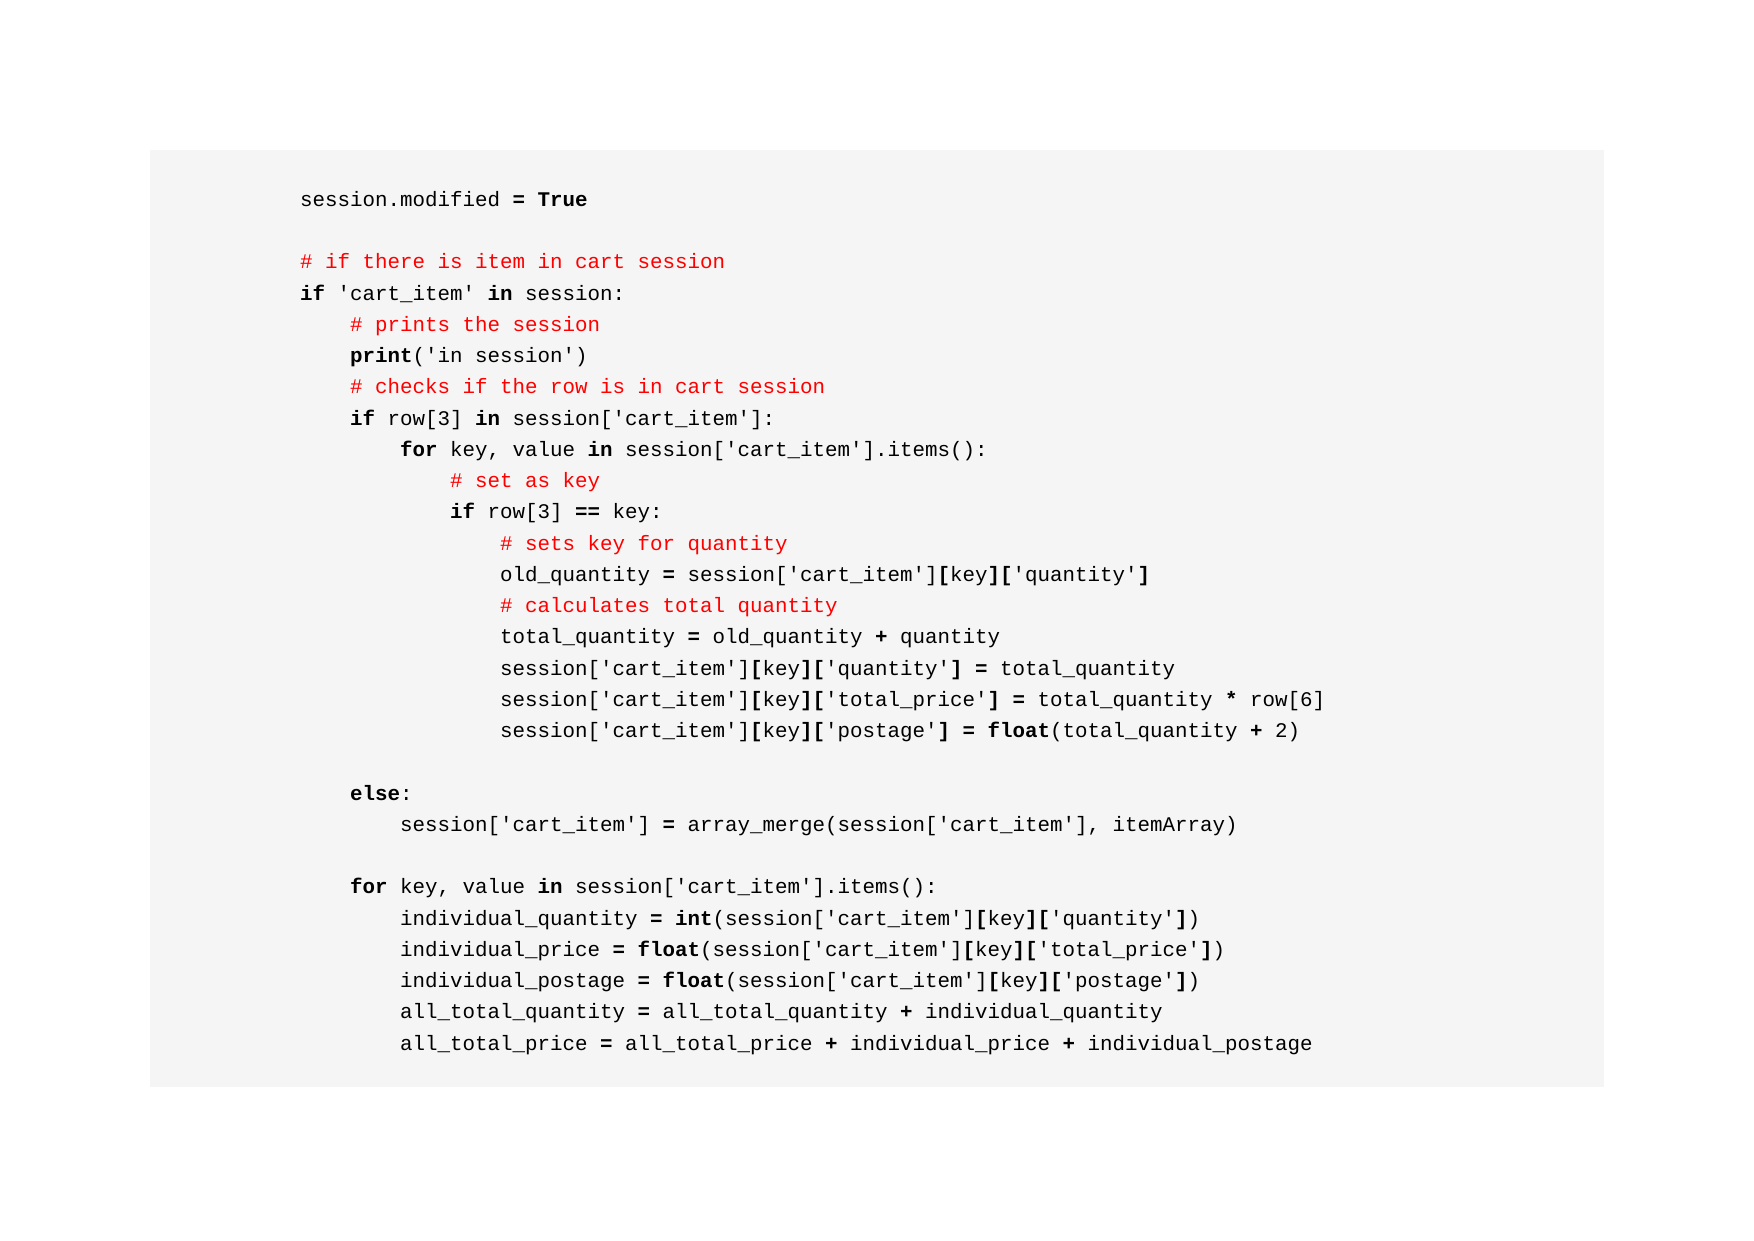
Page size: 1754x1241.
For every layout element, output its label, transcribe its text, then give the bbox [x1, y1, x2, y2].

text # calculates total quantity [150, 587, 1604, 619]
text for key, value in session['cart_item'].items(): [150, 869, 1604, 900]
text # prints the session [150, 306, 1604, 337]
text # sets key for quantity [150, 525, 1604, 556]
text old_quantity = session['cart_item'][key]['quantity'] [150, 556, 1604, 587]
text else: [150, 775, 1604, 806]
text if row[3] in session['cart_item']: [150, 400, 1604, 431]
text all_total_price = all_total_price + individual_price + individual_postage [150, 1025, 1604, 1056]
text if row[3] == key: [150, 494, 1604, 525]
text session['cart_item'] = array_merge(session['cart_item'], itemArray) [150, 806, 1604, 837]
text print('in session') [150, 337, 1604, 369]
text individual_price = float(session['cart_item'][key]['total_price']) [150, 931, 1604, 962]
text total_quantity = old_quantity + quantity [150, 619, 1604, 650]
text session['cart_item'][key]['postage'] = float(total_quantity + 2) [150, 712, 1604, 744]
text individual_postage = float(session['cart_item'][key]['postage']) [150, 962, 1604, 994]
text # if there is item in cart session [150, 244, 1604, 275]
text # set as key [150, 462, 1604, 494]
text individual_quantity = int(session['cart_item'][key]['quantity']) [150, 900, 1604, 931]
text all_total_quantity = all_total_quantity + individual_quantity [150, 994, 1604, 1025]
text session['cart_item'][key]['quantity'] = total_quantity [150, 650, 1604, 681]
text for key, value in session['cart_item'].items(): [150, 431, 1604, 462]
text session.modified = True [150, 181, 1604, 212]
text # checks if the row is in cart session [150, 369, 1604, 400]
text if 'cart_item' in session: [150, 275, 1604, 306]
text session['cart_item'][key]['total_price'] = total_quantity * row[6] [150, 681, 1604, 712]
